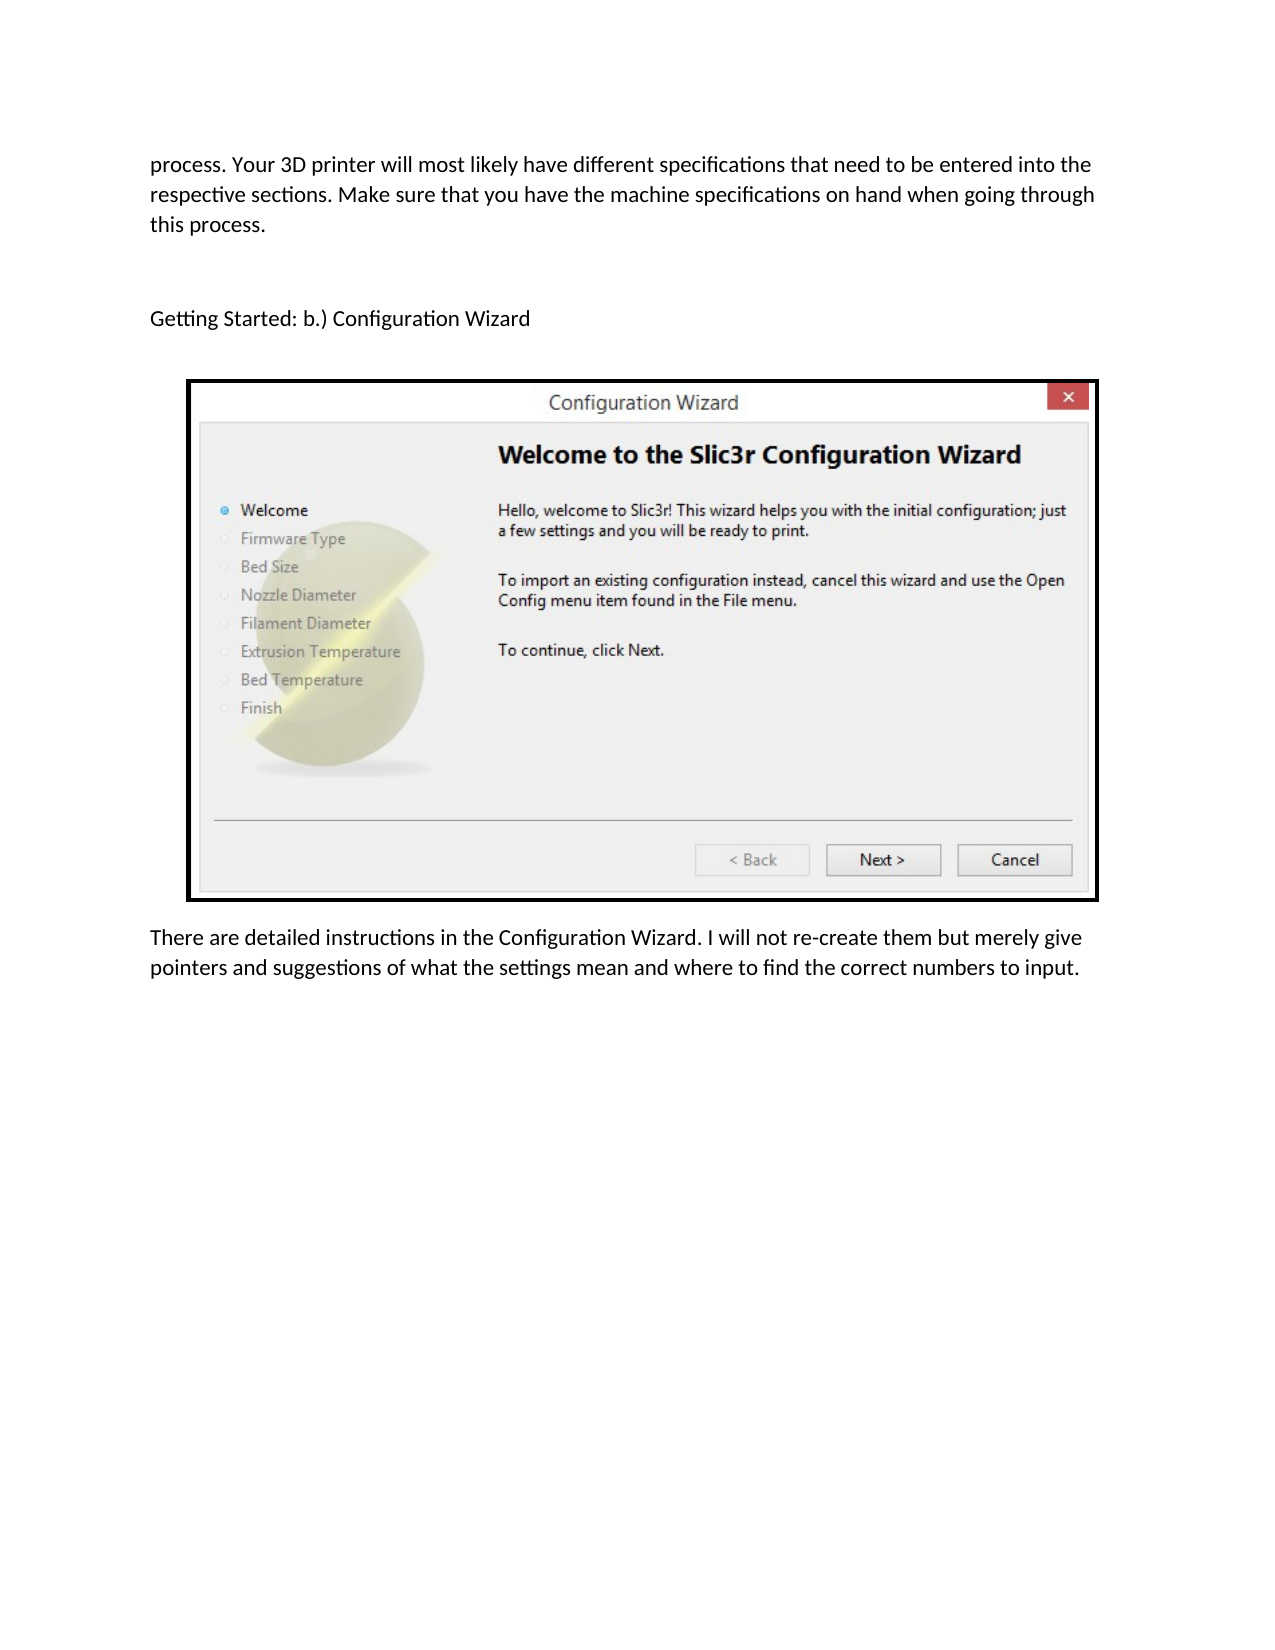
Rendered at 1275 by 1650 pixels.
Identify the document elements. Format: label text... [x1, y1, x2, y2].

text process. Your 3D printer will most likely have different specifications that need to be entered into the respective sections. Make sure that you have the machine specifications on hand when going through this process. [150, 150, 1125, 238]
text Getting Started: b.) Configuration Wizard [150, 304, 1125, 332]
picture [191, 383, 1089, 898]
